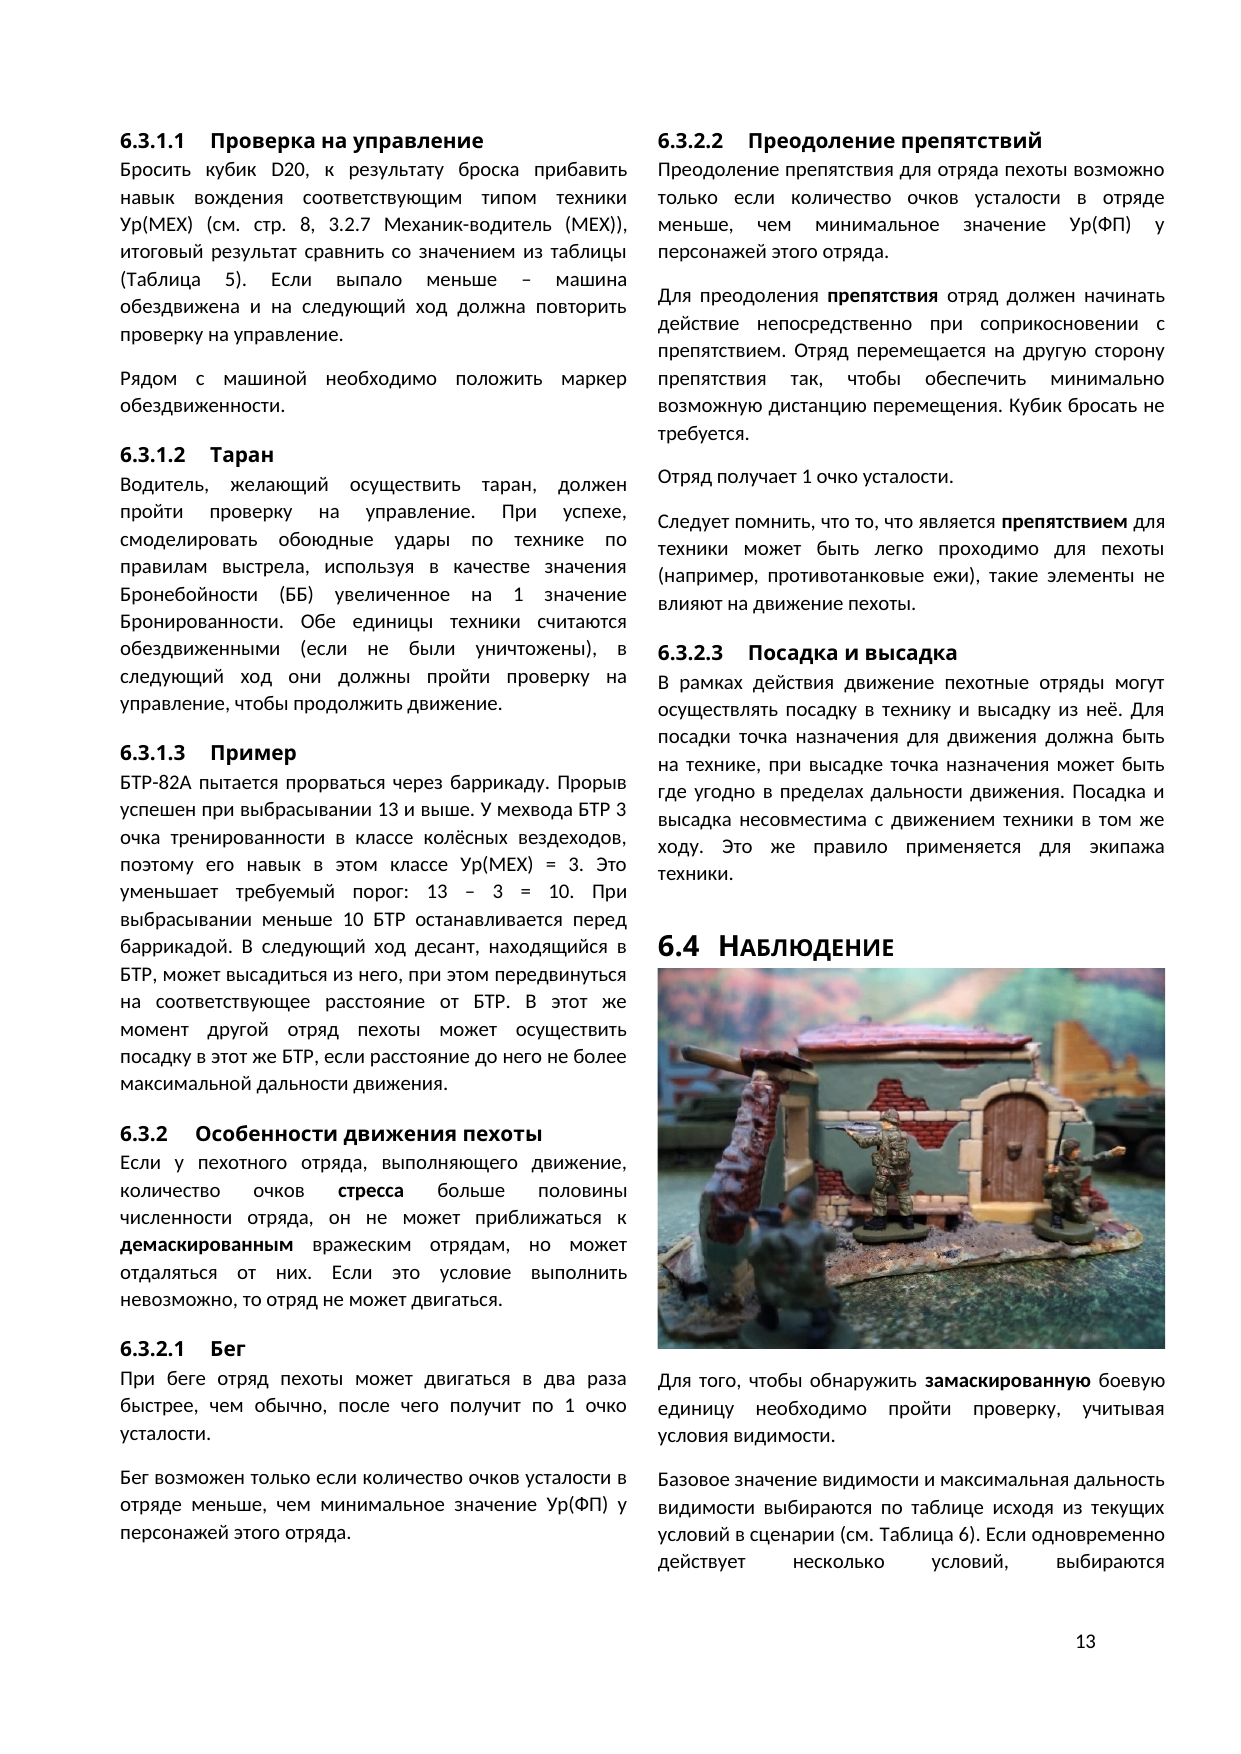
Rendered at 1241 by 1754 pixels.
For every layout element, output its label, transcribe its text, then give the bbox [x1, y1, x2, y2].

text Если у пехотного отряда, выполняющего движение, количество очков стресса больше половины численности отряда, он не может приближаться к демаскированным вражеским отрядам, но может отдаляться от них. Если это условие выполнить невозможно, то отряд не может двигаться. [120, 1149, 628, 1312]
subtitle Таран [120, 441, 628, 469]
text Для того, чтобы обнаружить замаскированную боевую единицу необходимо пройти проверку, учитывая условия видимости. [658, 1368, 1165, 1448]
text Бег возможен только если количество очков усталости в отряде меньше, чем минимальное значение Ур(ФП) у персонажей этого отряда. [120, 1464, 628, 1544]
subtitle Особенности движения пехоты [120, 1119, 628, 1147]
text При беге отряд пехоты может двигаться в два раза быстрее, чем обычно, после чего получит по 1 очко усталости. [120, 1365, 628, 1445]
subtitle Бег [120, 1334, 628, 1363]
subtitle Преодоление препятствий [658, 126, 1165, 154]
text Для преодоления препятствия отряд должен начинать действие непосредственно при соприкосновении с препятствием. Отряд перемещается на другую сторону препятствия так, чтобы обеспечить минимально возможную дистанцию перемещения. Кубик бросать не требуется. [658, 283, 1165, 445]
subtitle Наблюдение [658, 926, 1165, 965]
picture [657, 968, 1166, 1349]
subtitle Посадка и высадка [658, 638, 1165, 667]
text Бросить кубик D20, к результату броска прибавить навык вождения соответствующим типом техники Ур(МЕХ) (см. стр. 7, 3.2.7 Механик-водитель (МЕХ)), итоговый результат сравнить со значением из таблицы (Таблица 4). Если выпало меньше – машина обездвижена и на следующий ход должна повторить проверку на управление. [120, 156, 628, 346]
subtitle Пример [120, 738, 628, 767]
text Преодоление препятствия для отряда пехоты возможно только если количество очков усталости в отряде меньше, чем минимальное значение Ур(ФП) у персонажей этого отряда. [658, 156, 1165, 264]
text Рядом с машиной необходимо положить маркер обездвиженности. [120, 365, 628, 418]
subtitle Проверка на управление [120, 126, 628, 154]
text Отряд получает 1 очко усталости. [658, 464, 1165, 489]
text Следует помнить, что то, что является препятствием для техники может быть легко проходимо для пехоты (например, противотанковые ежи), такие элементы не влияют на движение пехоты. [658, 508, 1165, 615]
text В рамках действия движение пехотные отряды могут осуществлять посадку в технику и высадку из неё. Для посадки точка назначения для движения должна быть на технике, при высадке точка назначения может быть где угодно в пределах дальности движения. Посадка и высадка несовместима с движением техники в том же ходу. Это же правило применяется для экипажа техники. [658, 669, 1165, 886]
text БТР-82А пытается прорваться через баррикаду. Прорыв успешен при выбрасывании 13 и выше. У мехвода БТР 3 очка тренированности в классе колёсных вездеходов, поэтому его навык в этом классе Ур(МЕХ) = 3. Это уменьшает требуемый порог: 13 – 3 = 10. При выбрасывании меньше 10 БТР останавливается перед баррикадой. В следующий ход десант, находящийся в БТР, может высадиться из него, при этом передвинуться на соответствующее расстояние от БТР. В этот же момент другой отряд пехоты может осуществить посадку в этот же БТР, если расстояние до него не более максимальной дальности движения. [120, 769, 628, 1096]
text Водитель, желающий осуществить таран, должен пройти проверку на управление. При успехе, смоделировать обоюдные удары по технике по правилам выстрела, используя в качестве значения Бронебойности (ББ) увеличенное на 1 значение Бронированности. Обе единицы техники считаются обездвиженными (если не были уничтожены), в следующий ход они должны пройти проверку на управление, чтобы продолжить движение. [120, 471, 628, 716]
